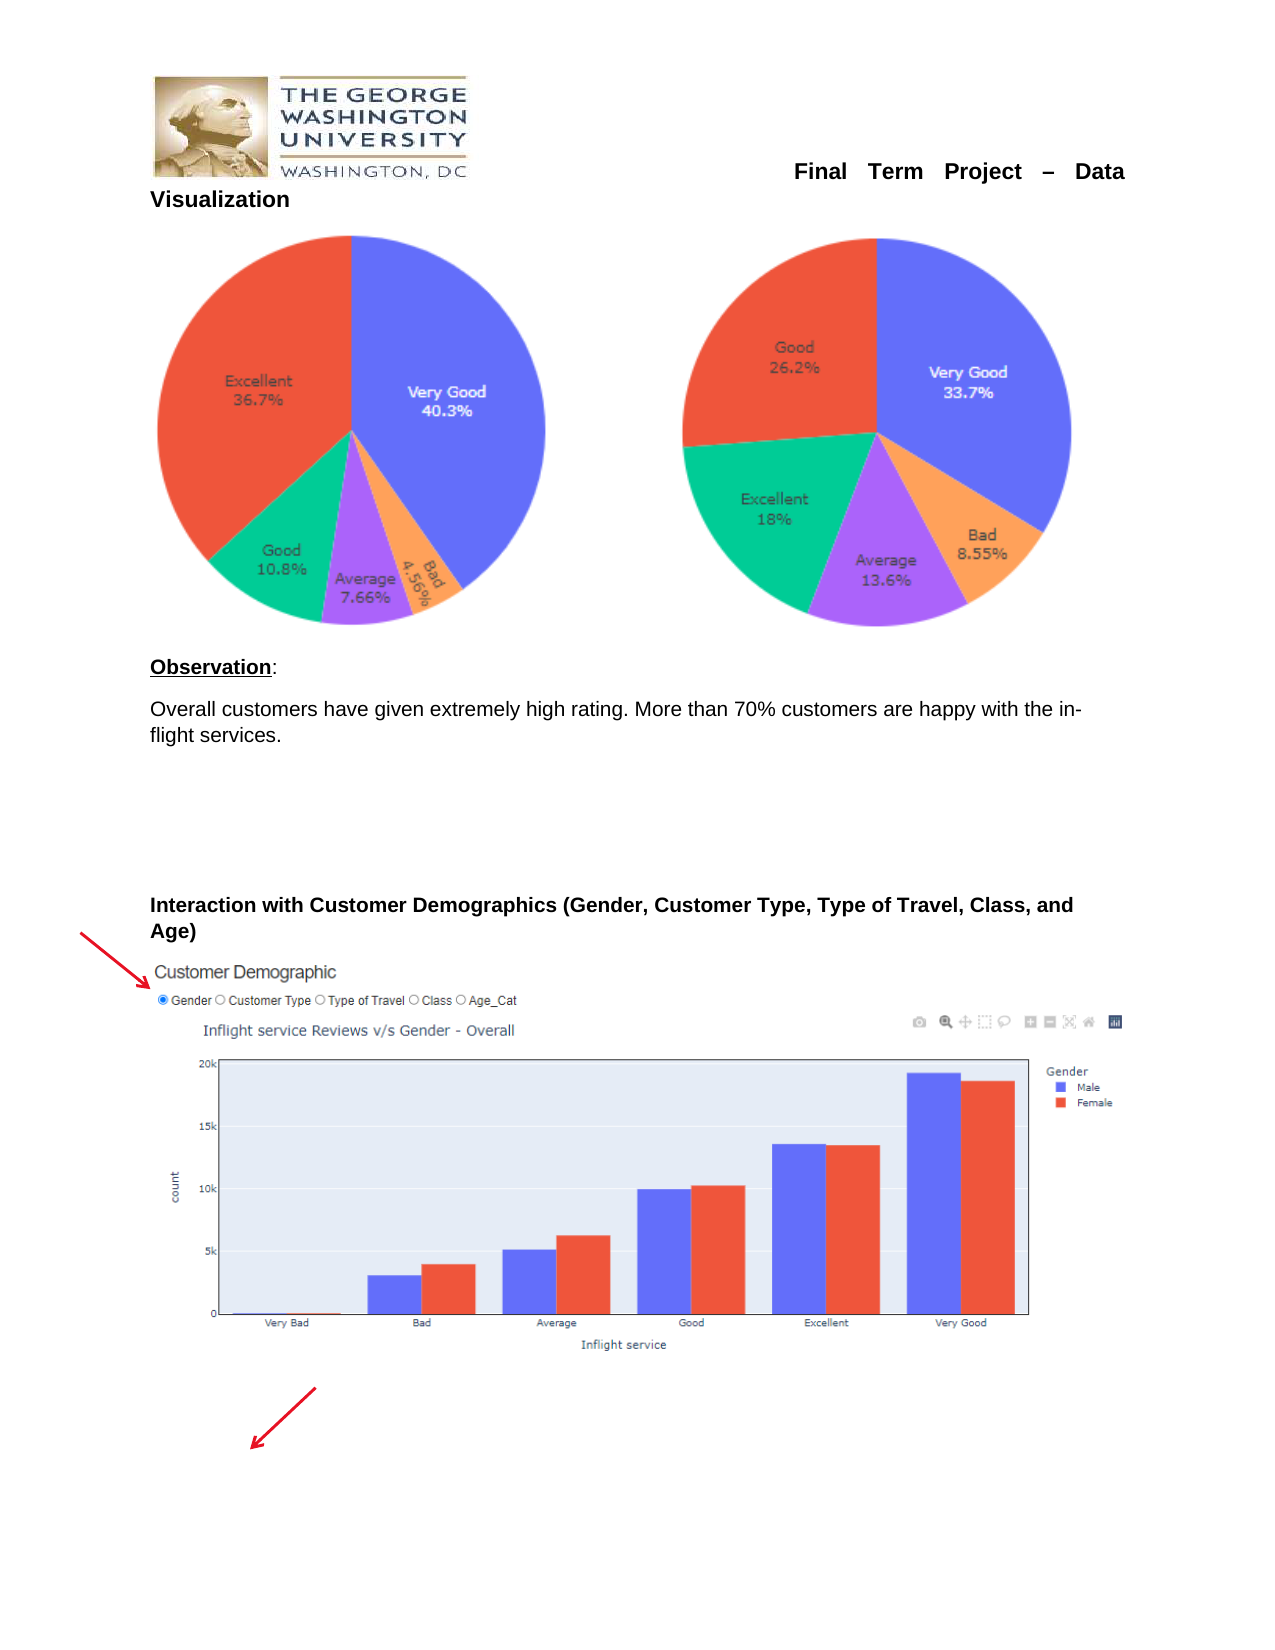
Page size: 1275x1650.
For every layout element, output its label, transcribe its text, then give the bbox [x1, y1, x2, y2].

picture [675, 231, 1083, 636]
picture [150, 233, 555, 636]
text Interaction with Customer Demographics (Gender, Customer Type, Type of Travel, Class, and Age) [150, 893, 1125, 943]
text Overall customers have given extremely high rating. More than 70% customers are happy with the in-flight services. [150, 697, 1125, 747]
picture [150, 961, 1125, 1356]
text Observation: [150, 655, 1125, 679]
